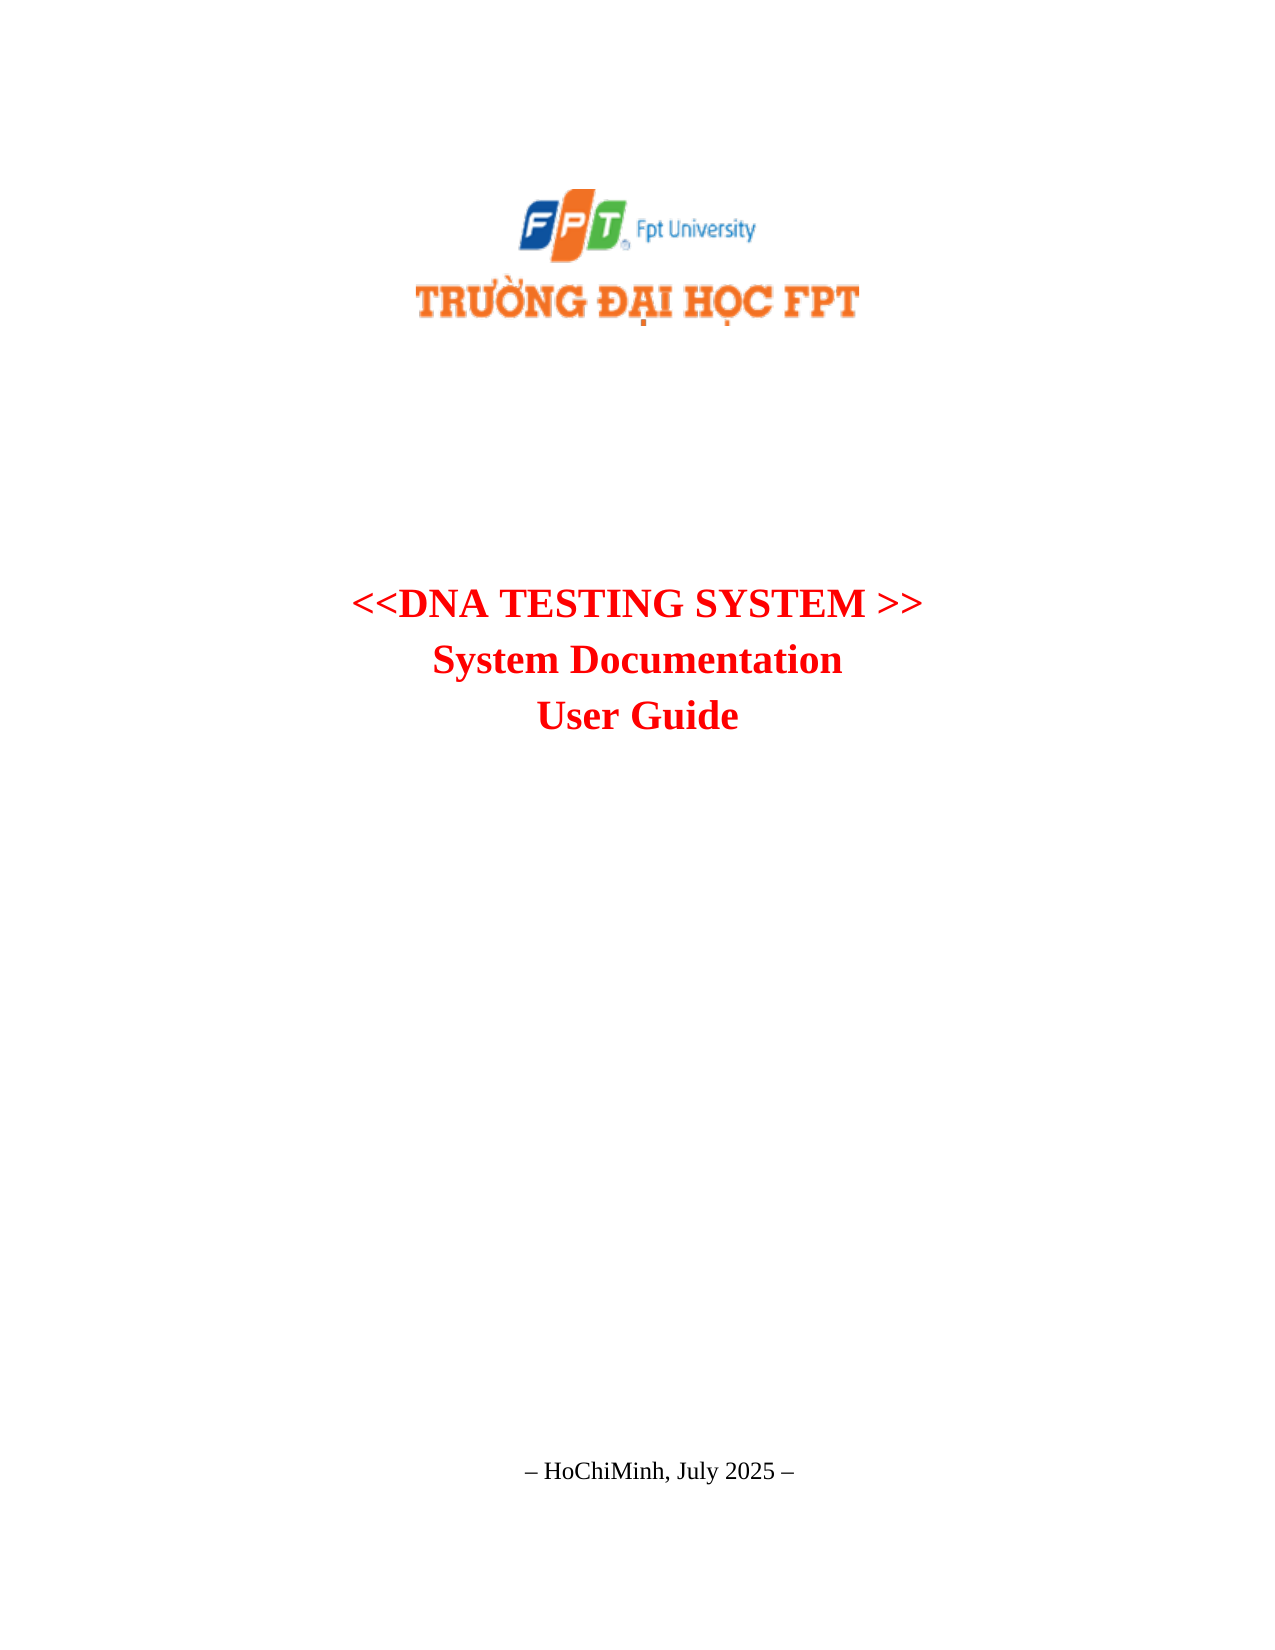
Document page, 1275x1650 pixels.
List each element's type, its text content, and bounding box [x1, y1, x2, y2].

text <<DNA Testing System >> [150, 578, 1125, 626]
text System Documentation [150, 634, 1125, 682]
text User Guide [150, 690, 1125, 738]
text – HoChiMinh, July 2025 – [450, 1456, 899, 1485]
picture [415, 189, 860, 326]
